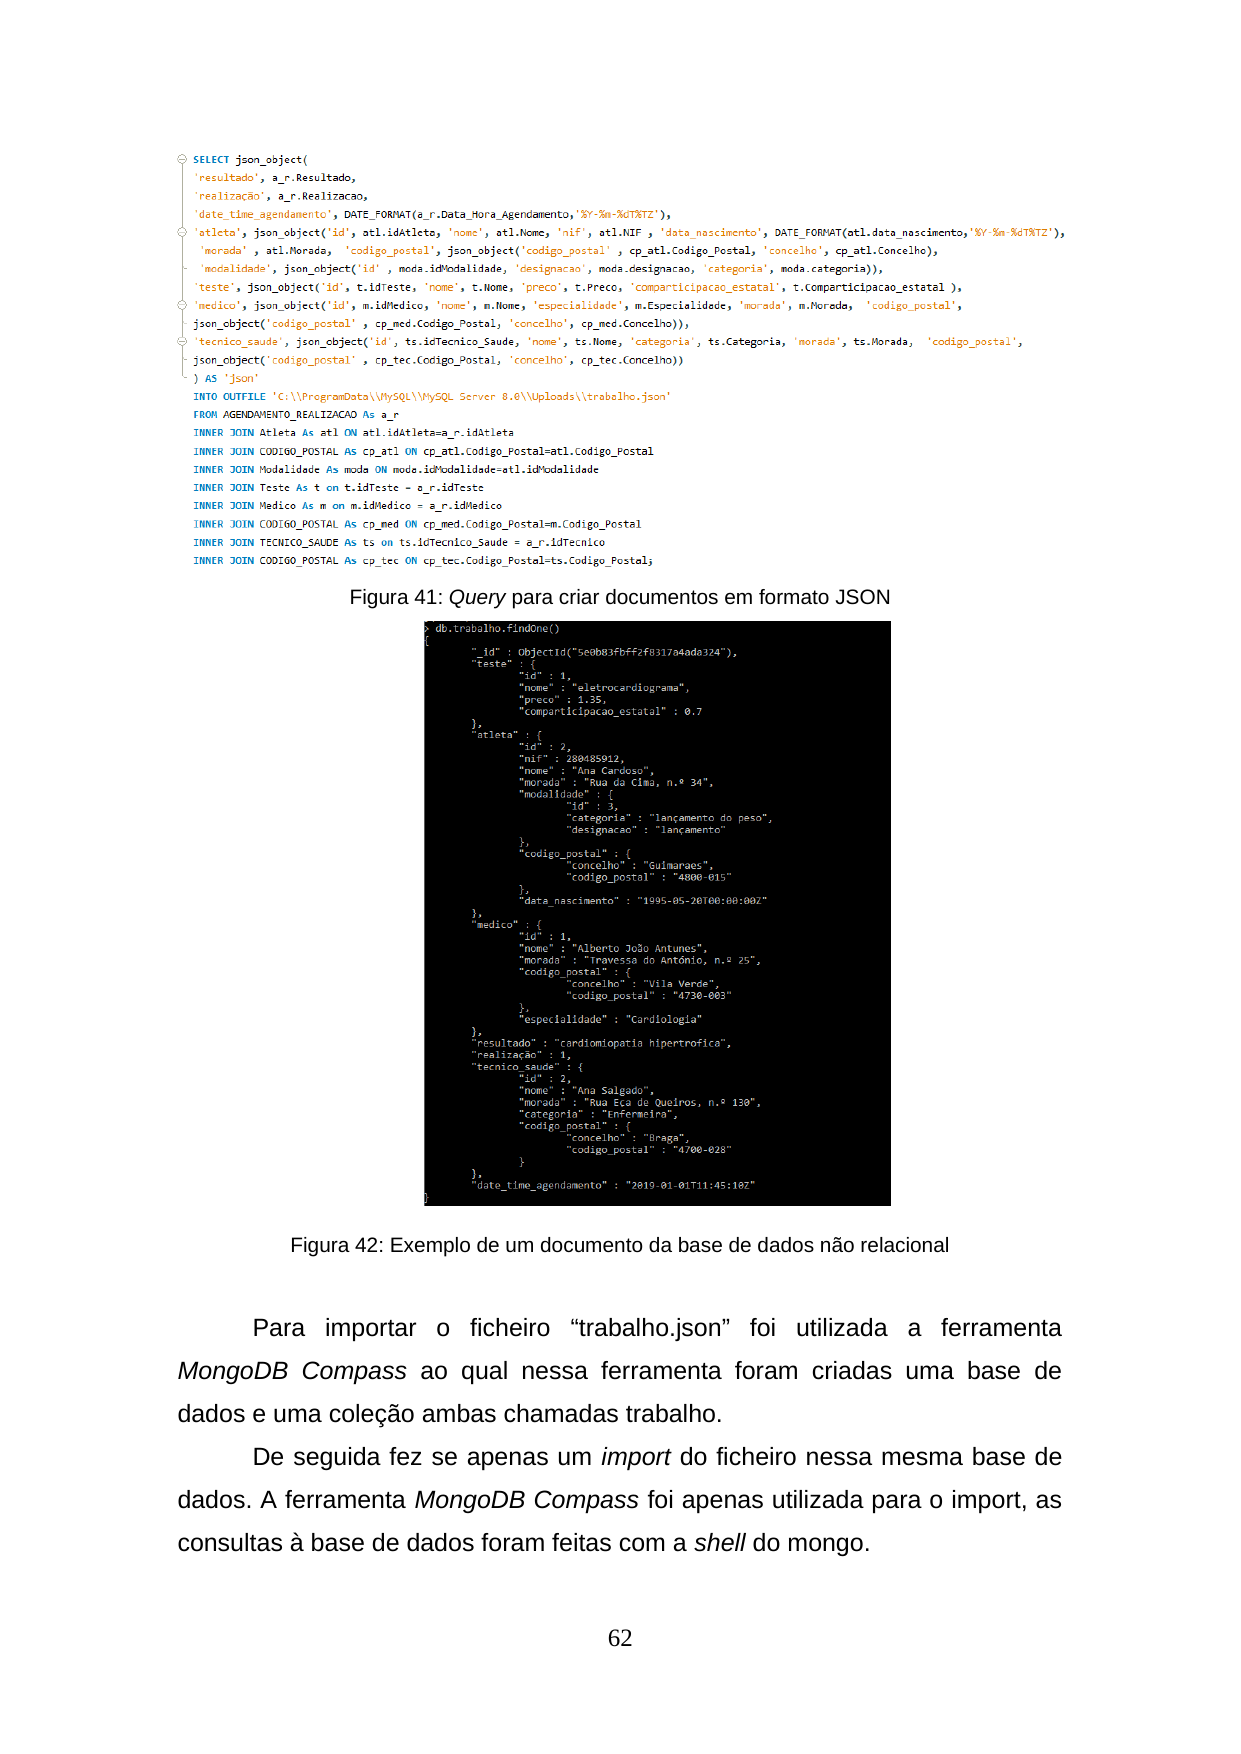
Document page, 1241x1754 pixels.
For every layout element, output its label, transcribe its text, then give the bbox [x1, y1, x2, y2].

list Para importar o ficheiro “trabalho.json” foi utilizada a ferramenta MongoDB Compass ao qual nessa ferramenta foram criadas uma base de dados e uma coleção ambas chamadas trabalho. [177, 1312, 1063, 1427]
picture [177, 147, 1085, 573]
text Figura 41: Query para criar documentos em formato JSON [177, 585, 1063, 609]
picture [424, 621, 891, 1206]
text Figura 42: Exemplo de um documento da base de dados não relacional [177, 1233, 1063, 1257]
list De seguida fez se apenas um import do ficheiro nessa mesma base de dados. A ferramenta MongoDB Compass foi apenas utilizada para o import, as consultas à base de dados foram feitas com a shell do mongo. [177, 1442, 1063, 1557]
